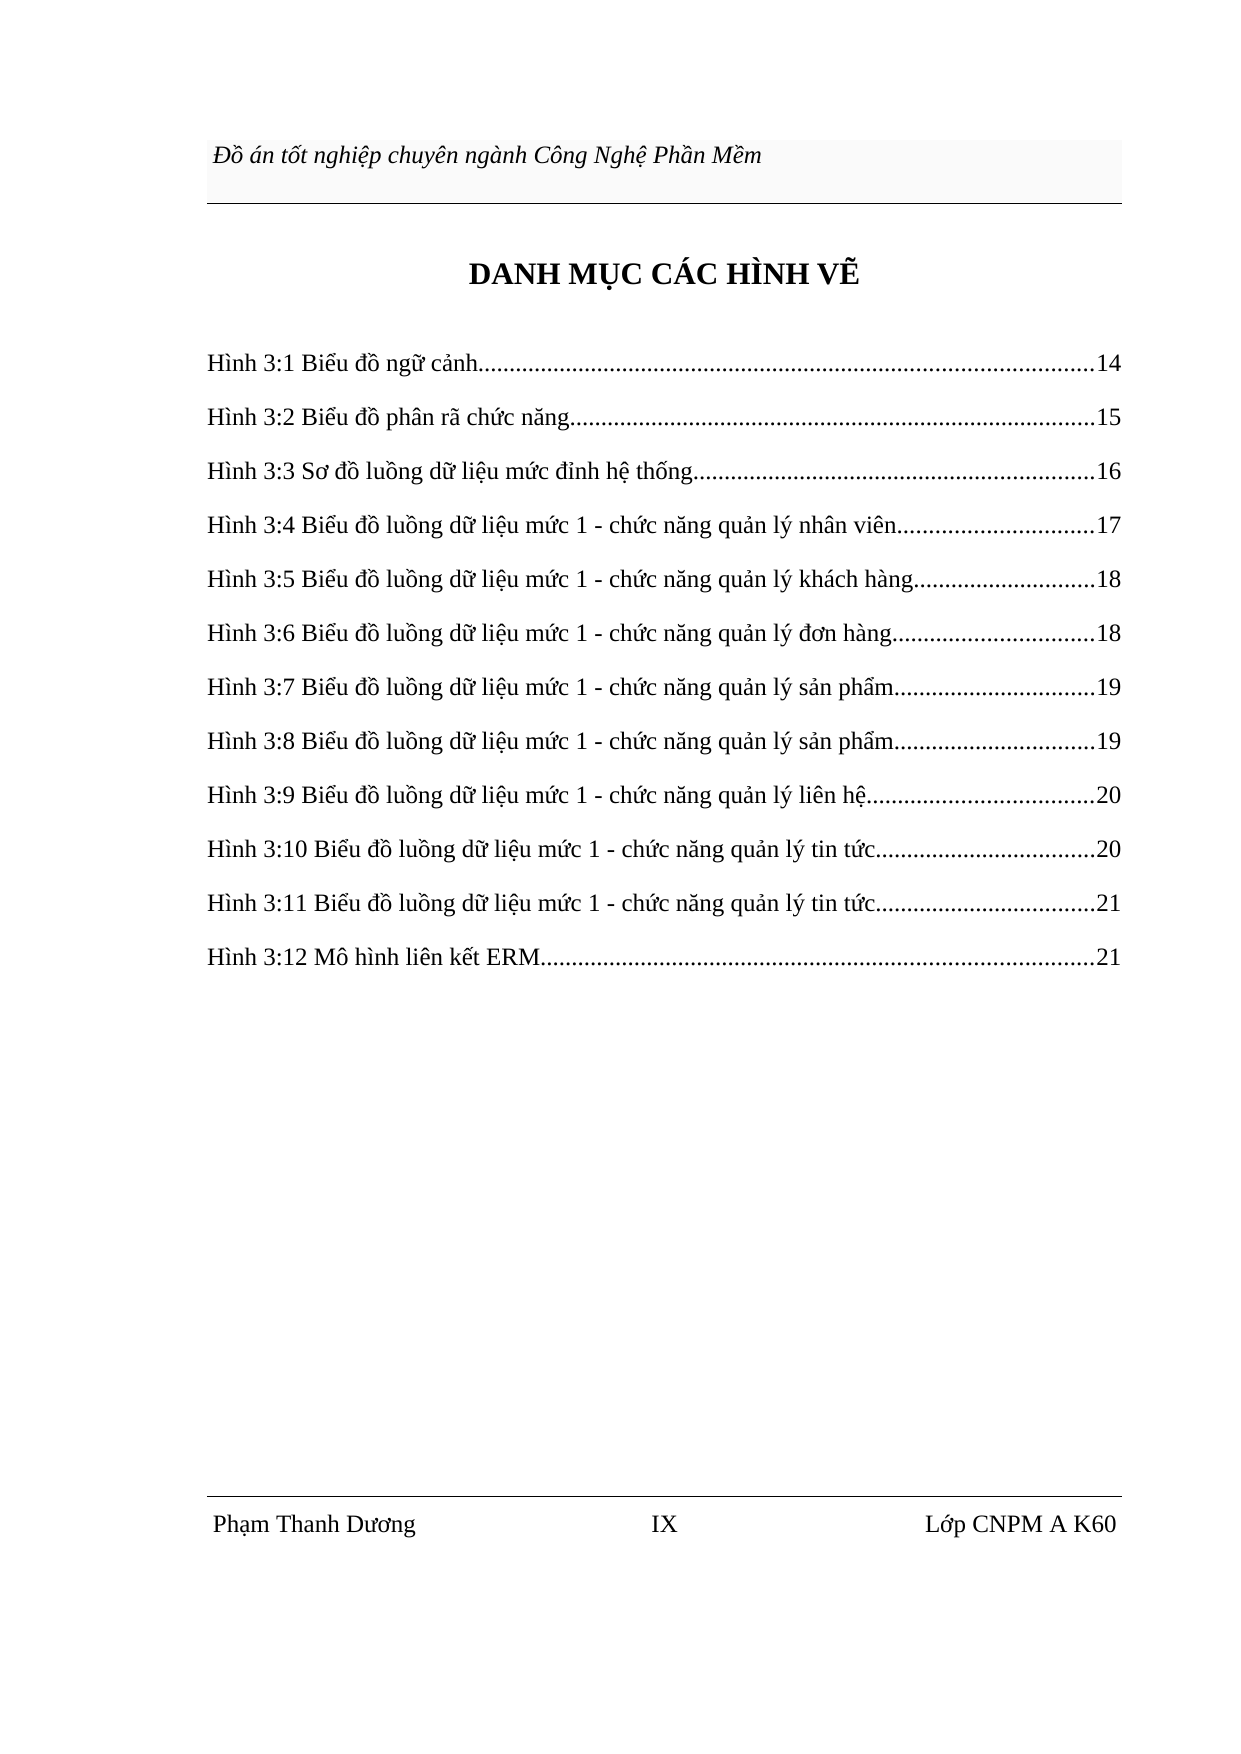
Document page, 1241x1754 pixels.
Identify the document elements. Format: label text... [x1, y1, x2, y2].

text Hình 3:2 Biểu đồ phân rã chức năng 15 [207, 402, 1122, 431]
text Hình 3:3 Sơ đồ luồng dữ liệu mức đỉnh hệ thống 16 [207, 456, 1122, 485]
text Hình 3:7 Biểu đồ luồng dữ liệu mức 1 - chức năng quản lý sản phẩm 19 [207, 672, 1122, 701]
text Hình 3:11 Biểu đồ luồng dữ liệu mức 1 - chức năng quản lý tin tức 21 [207, 888, 1122, 917]
subtitle DANH MỤC CÁC HÌNH VẼ [207, 255, 1122, 291]
text Hình 3:8 Biểu đồ luồng dữ liệu mức 1 - chức năng quản lý sản phẩm 19 [207, 726, 1122, 755]
text Hình 3:6 Biểu đồ luồng dữ liệu mức 1 - chức năng quản lý đơn hàng 18 [207, 618, 1122, 647]
text Hình 3:10 Biểu đồ luồng dữ liệu mức 1 - chức năng quản lý tin tức 20 [207, 834, 1122, 863]
text Hình 3:5 Biểu đồ luồng dữ liệu mức 1 - chức năng quản lý khách hàng 18 [207, 564, 1122, 593]
text Hình 3:12 Mô hình liên kết ERM 21 [207, 942, 1122, 971]
text Hình 3:9 Biểu đồ luồng dữ liệu mức 1 - chức năng quản lý liên hệ 20 [207, 780, 1122, 809]
text Hình 3:4 Biểu đồ luồng dữ liệu mức 1 - chức năng quản lý nhân viên 17 [207, 510, 1122, 539]
text Hình 3:1 Biểu đồ ngữ cảnh 14 [207, 348, 1122, 377]
